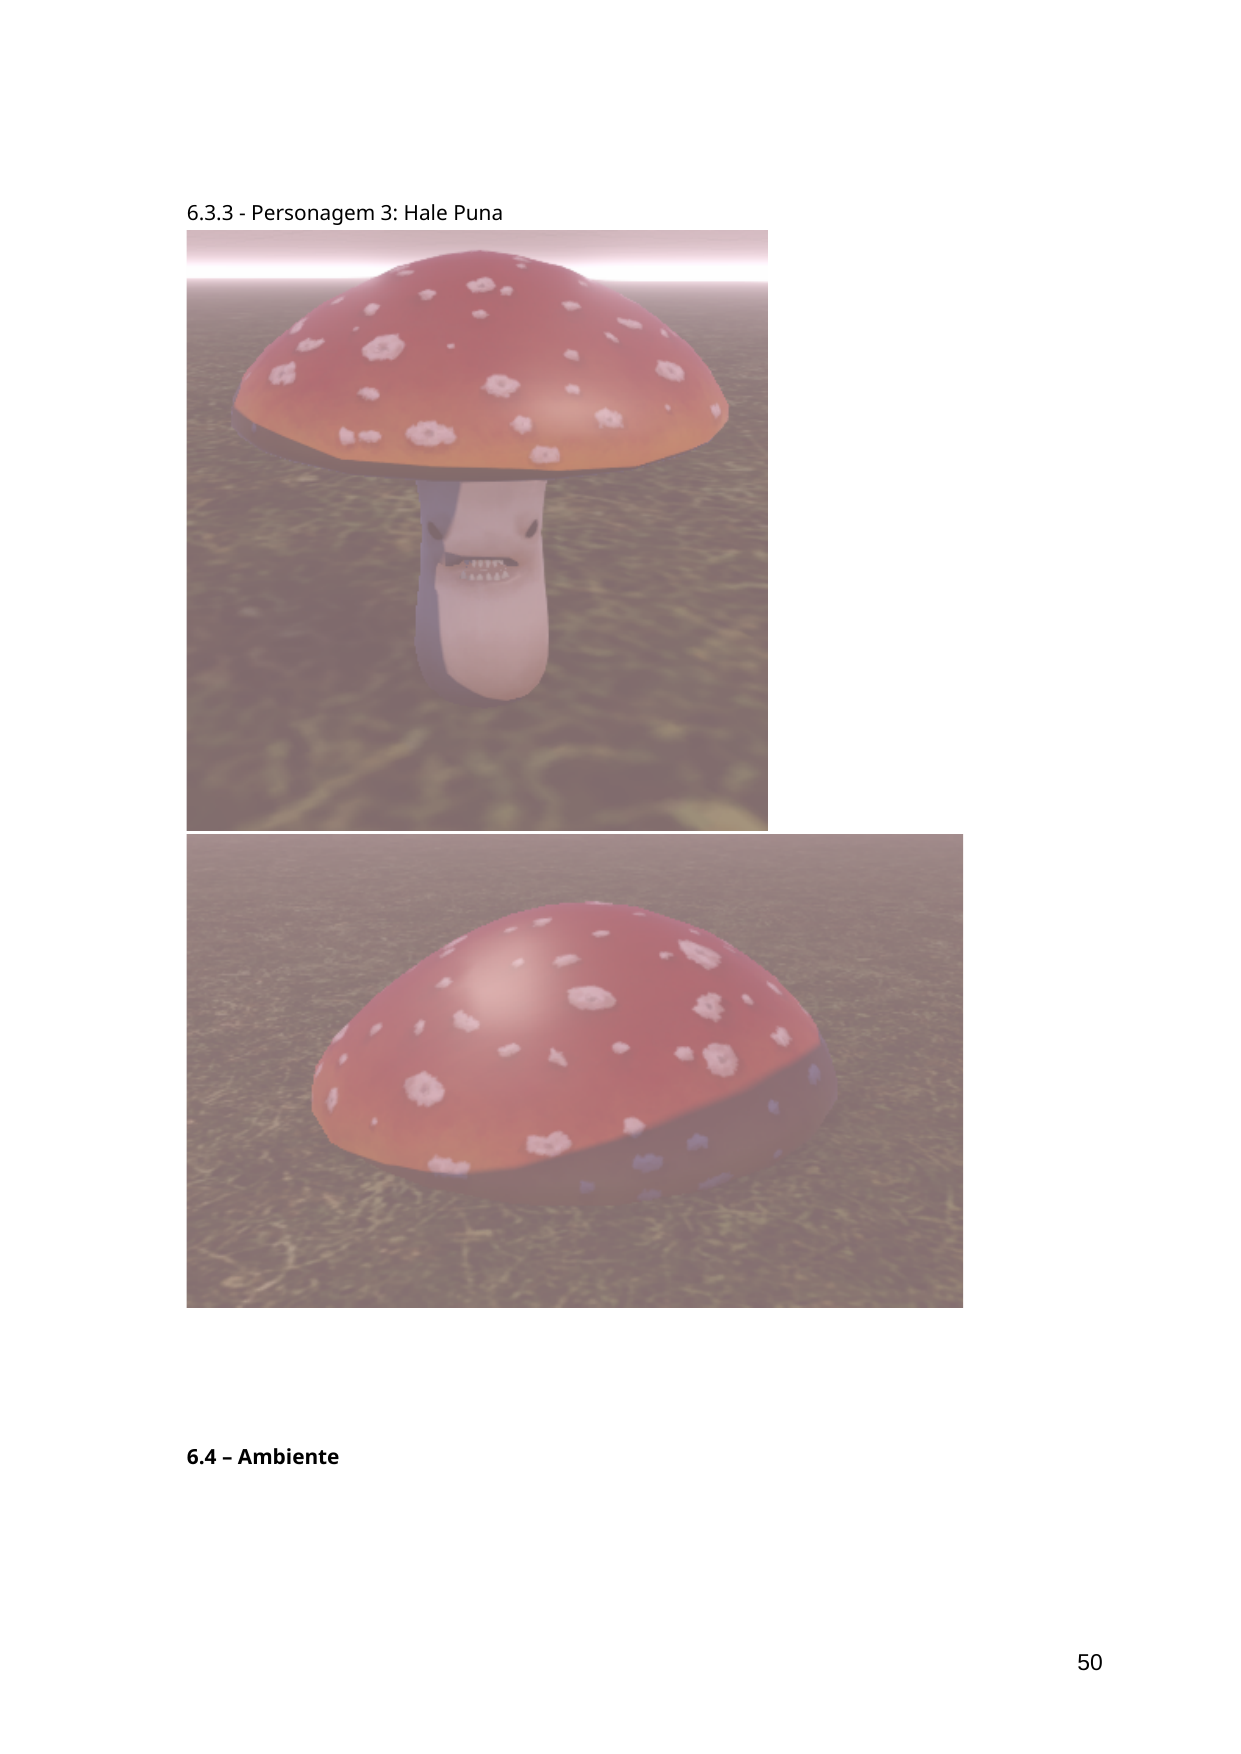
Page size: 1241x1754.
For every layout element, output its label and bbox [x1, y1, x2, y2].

picture [186, 230, 768, 831]
picture [186, 834, 964, 1308]
table_cell [166, 177, 1091, 1495]
